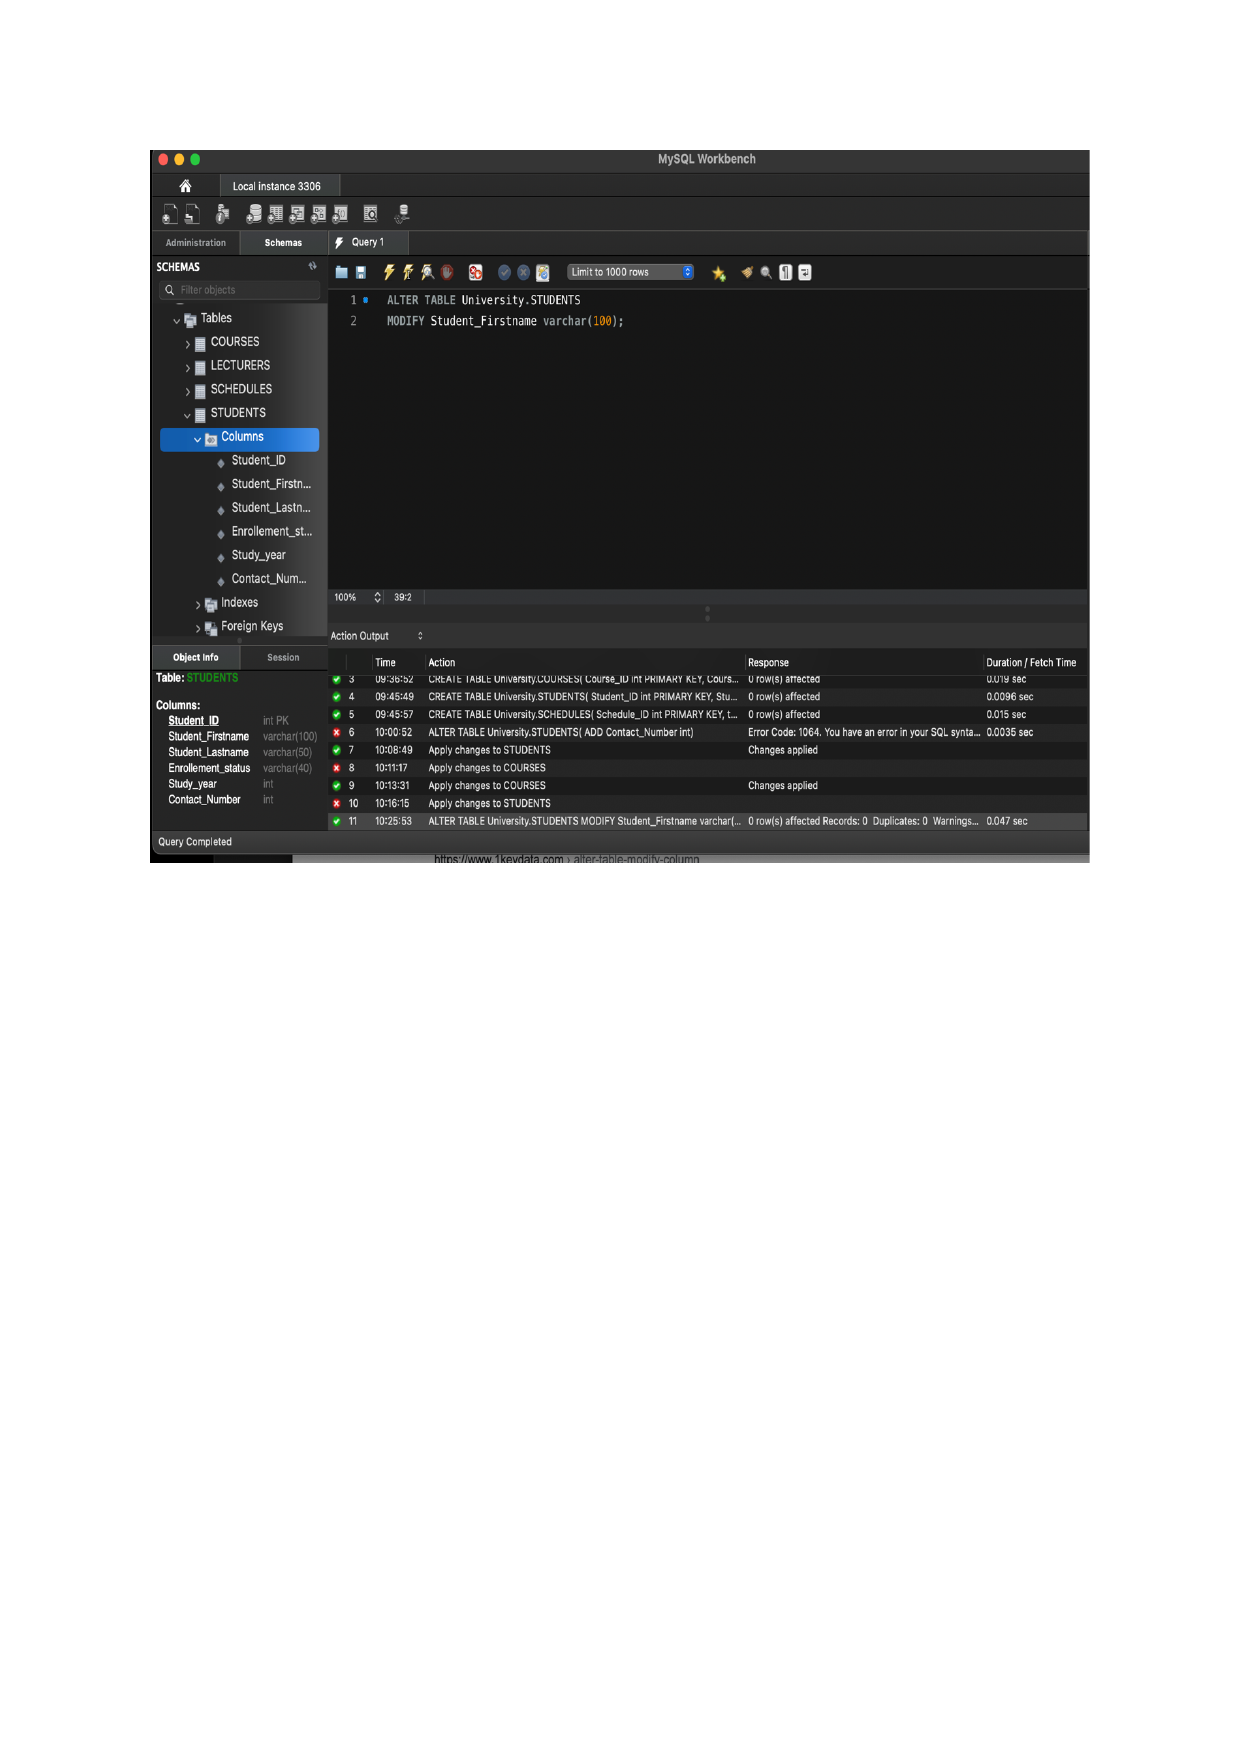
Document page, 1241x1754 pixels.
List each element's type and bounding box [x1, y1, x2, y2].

picture [150, 150, 1090, 863]
